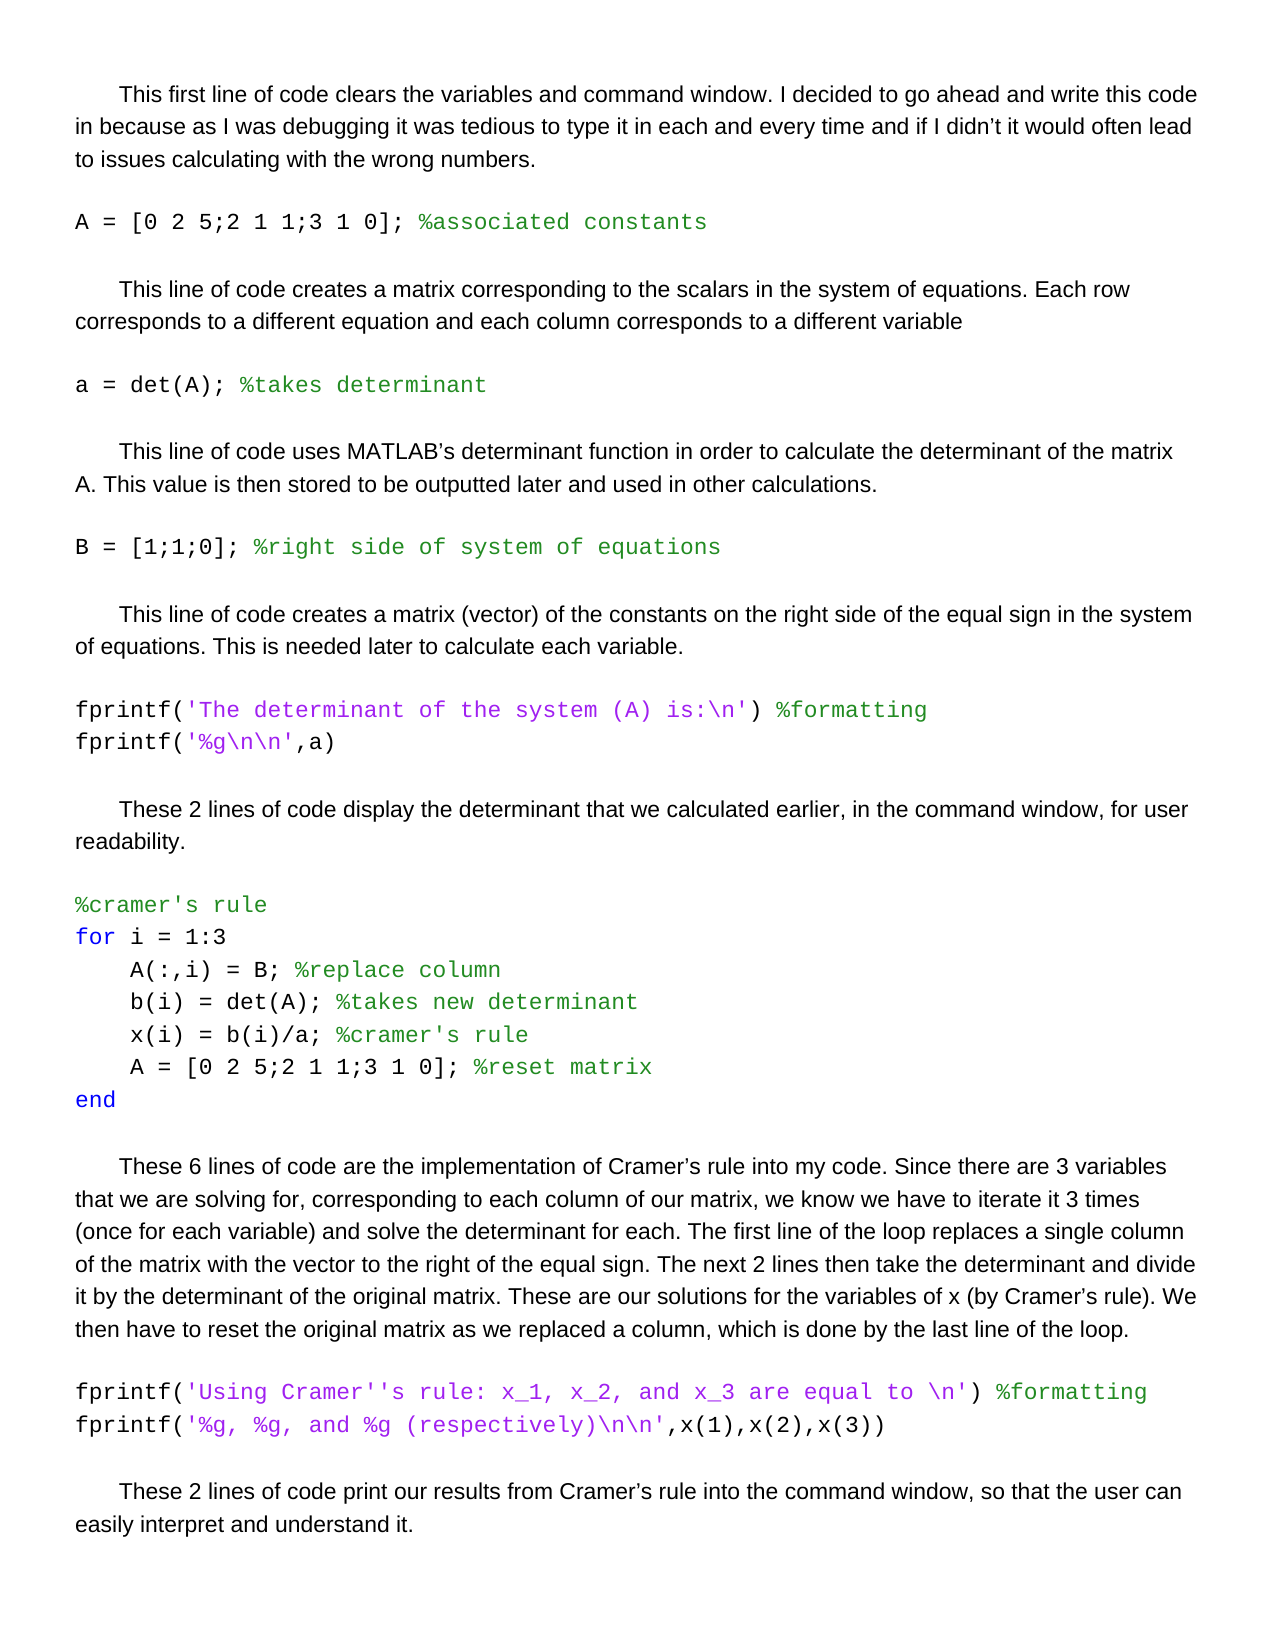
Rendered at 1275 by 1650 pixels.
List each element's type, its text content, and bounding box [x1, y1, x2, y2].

text b(i) = det(A); %takes new determinant [75, 987, 1200, 1020]
text B = [1;1;0]; %right side of system of equations [75, 532, 1200, 565]
text These 2 lines of code print our results from Cramer’s rule into the command window, so that the user can easily interpret and understand it. [75, 1475, 1200, 1540]
text a = det(A); %takes determinant [75, 370, 1200, 402]
text This line of code uses MATLAB’s determinant function in order to calculate the determinant of the matrix A. This value is then stored to be outputted later and used in other calculations. [75, 435, 1200, 500]
text x(i) = b(i)/a; %cramer's rule [75, 1020, 1200, 1052]
text This line of code creates a matrix (vector) of the constants on the right side of the equal sign in the system of equations. This is needed later to calculate each variable. [75, 597, 1200, 662]
text fprintf('%g\n\n',a) [75, 727, 1200, 760]
text fprintf('Using Cramer''s rule: x_1, x_2, and x_3 are equal to \n') %formatting [75, 1377, 1200, 1410]
text for i = 1:3 [75, 922, 1200, 955]
text A(:,i) = B; %replace column [75, 955, 1200, 987]
text This first line of code clears the variables and command window. I decided to go ahead and write this code in because as I was debugging it was tedious to type it in each and every time and if I didn’t it would often lead to issues calculating with the wrong numbers. [75, 77, 1200, 175]
text These 2 lines of code display the determinant that we calculated earlier, in the command window, for user readability. [75, 792, 1200, 857]
text end [75, 1085, 1200, 1117]
text fprintf('The determinant of the system (A) is:\n') %formatting [75, 695, 1200, 727]
text A = [0 2 5;2 1 1;3 1 0]; %reset matrix [75, 1052, 1200, 1085]
text These 6 lines of code are the implementation of Cramer’s rule into my code. Since there are 3 variables that we are solving for, corresponding to each column of our matrix, we know we have to iterate it 3 times (once for each variable) and solve the determinant for each. The first line of the loop replaces a single column of the matrix with the vector to the right of the equal sign. The next 2 lines then take the determinant and divide it by the determinant of the original matrix. These are our solutions for the variables of x (by Cramer’s rule). We then have to reset the original matrix as we replaced a column, which is done by the last line of the loop. [75, 1150, 1200, 1345]
text %cramer's rule [75, 890, 1200, 922]
text This line of code creates a matrix corresponding to the scalars in the system of equations. Each row corresponds to a different equation and each column corresponds to a different variable [75, 272, 1200, 337]
text fprintf('%g, %g, and %g (respectively)\n\n',x(1),x(2),x(3)) [75, 1410, 1200, 1442]
text A = [0 2 5;2 1 1;3 1 0]; %associated constants [75, 207, 1200, 240]
